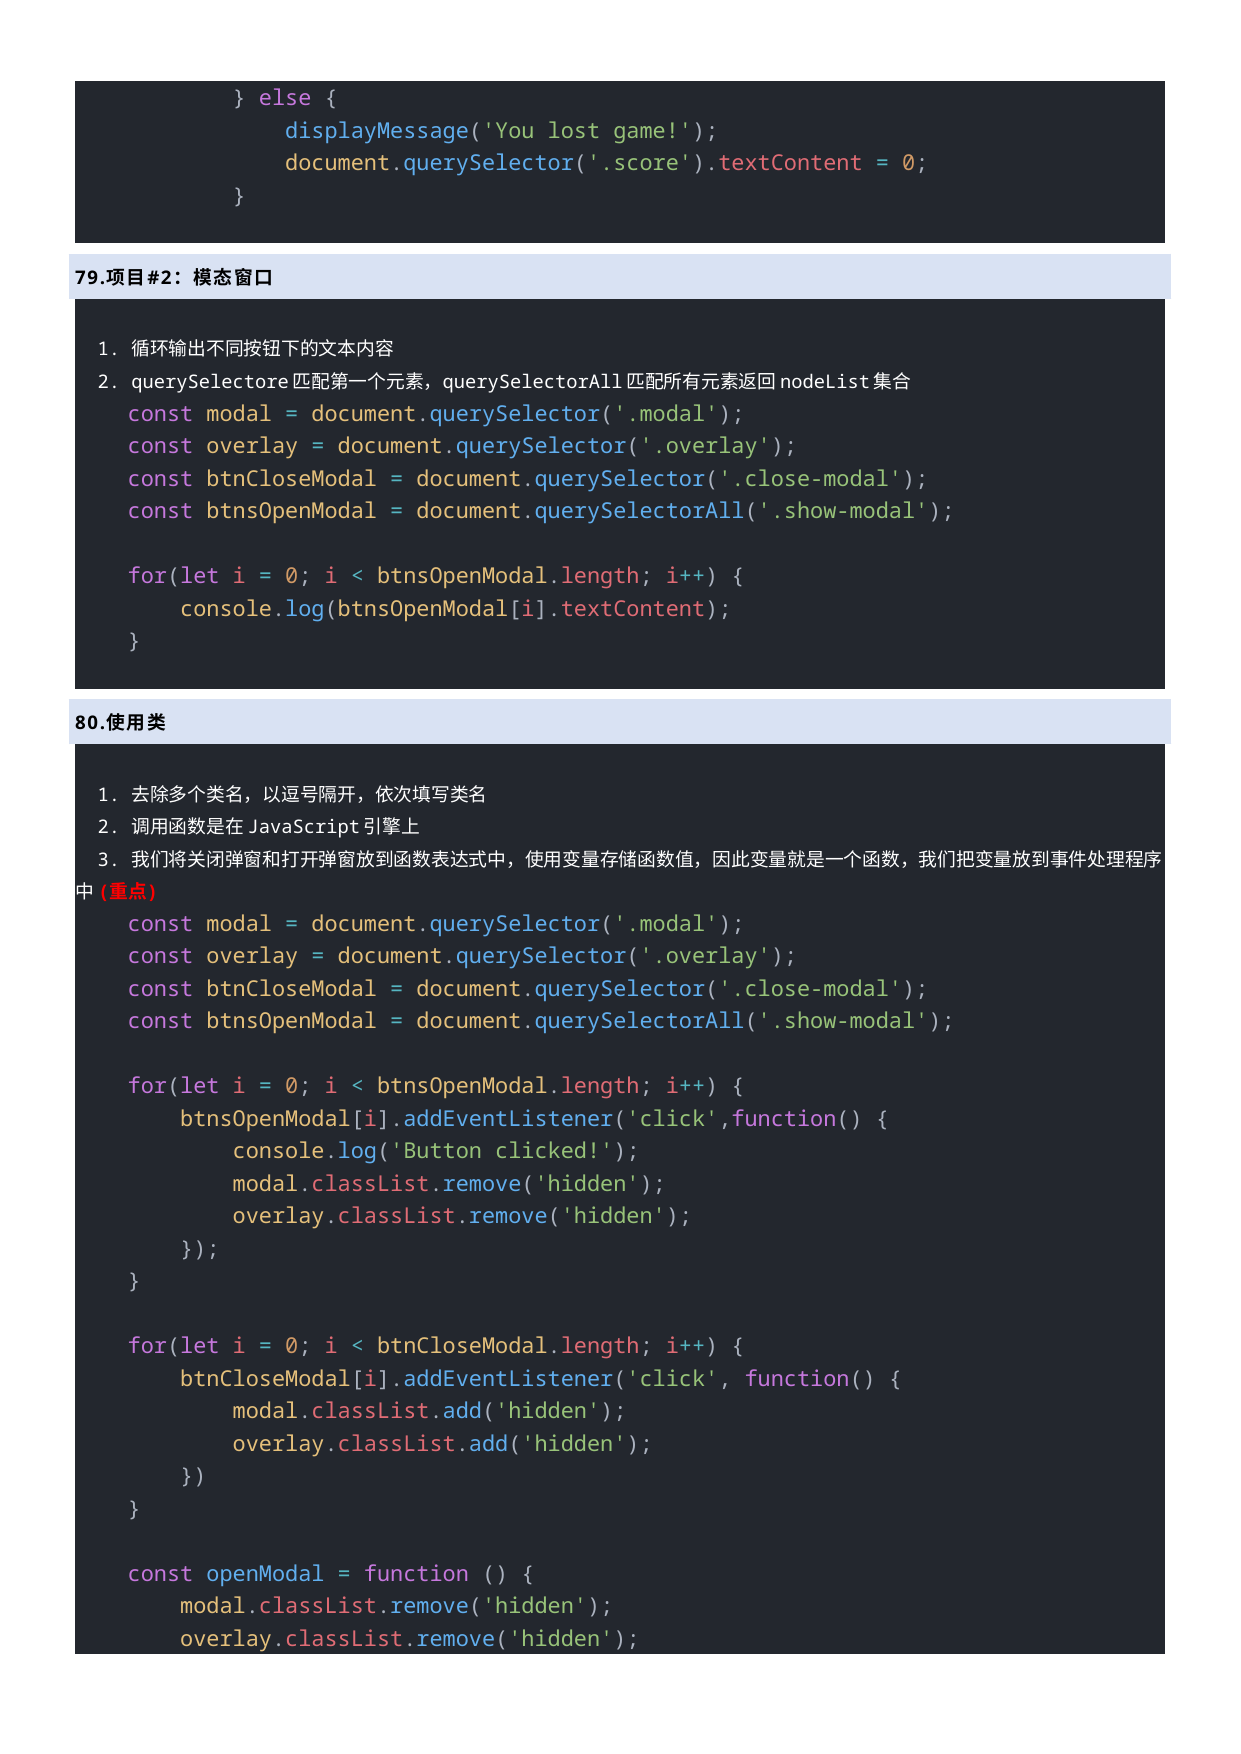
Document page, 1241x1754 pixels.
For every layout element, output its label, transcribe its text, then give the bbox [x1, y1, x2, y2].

text for(let i = 0; i < btnCloseModal.length; i++) { [75, 1329, 1165, 1362]
text } [75, 1492, 1165, 1524]
text const openModal = function () { [75, 1557, 1165, 1589]
subtitle 79.项目#2：模态窗口 [75, 260, 1165, 292]
text const btnsOpenModal = document.querySelectorAll('.show-modal'); [75, 494, 1165, 526]
text const overlay = document.querySelector('.overlay'); [75, 429, 1165, 461]
text 1. 去除多个类名，以逗号隔开，依次填写类名 [75, 777, 1165, 809]
text const btnCloseModal = document.querySelector('.close-modal'); [75, 461, 1165, 494]
text document.querySelector('.score').textContent = 0; [75, 146, 1165, 178]
subtitle 80.使用类 [75, 705, 1165, 738]
text const btnsOpenModal = document.querySelectorAll('.show-modal'); [75, 1004, 1165, 1037]
text overlay.classList.remove('hidden'); [75, 1622, 1165, 1654]
text const overlay = document.querySelector('.overlay'); [75, 939, 1165, 972]
text const btnCloseModal = document.querySelector('.close-modal'); [75, 972, 1165, 1004]
text } else { [75, 81, 1165, 113]
text } [75, 1264, 1165, 1297]
text 2. querySelectore匹配第一个元素，querySelectorAll匹配所有元素返回nodeList集合 [75, 364, 1165, 396]
text modal.classList.remove('hidden'); [75, 1167, 1165, 1199]
text overlay.classList.add('hidden'); [75, 1427, 1165, 1459]
text console.log(btnsOpenModal[i].textContent); [75, 591, 1165, 624]
text for(let i = 0; i < btnsOpenModal.length; i++) { [75, 1069, 1165, 1102]
text 3. 我们将关闭弹窗和打开弹窗放到函数表达式中，使用变量存储函数值，因此变量就是一个函数，我们把变量放到事件处理程序中 (重点) [75, 842, 1165, 907]
text console.log('Button clicked!'); [75, 1134, 1165, 1167]
text displayMessage('You lost game!'); [75, 113, 1165, 146]
text btnsOpenModal[i].addEventListener('click',function() { [75, 1102, 1165, 1134]
text 1. 循环输出不同按钮下的文本内容 [75, 331, 1165, 364]
text const modal = document.querySelector('.modal'); [75, 396, 1165, 429]
text }) [75, 1459, 1165, 1492]
text overlay.classList.remove('hidden'); [75, 1199, 1165, 1232]
text btnCloseModal[i].addEventListener('click', function() { [75, 1362, 1165, 1394]
text const modal = document.querySelector('.modal'); [75, 907, 1165, 939]
text for(let i = 0; i < btnsOpenModal.length; i++) { [75, 559, 1165, 591]
text modal.classList.remove('hidden'); [75, 1589, 1165, 1622]
text 2. 调用函数是在JavaScript引擎上 [75, 809, 1165, 842]
text }); [75, 1232, 1165, 1264]
text } [75, 178, 1165, 211]
text modal.classList.add('hidden'); [75, 1394, 1165, 1427]
text } [75, 624, 1165, 656]
